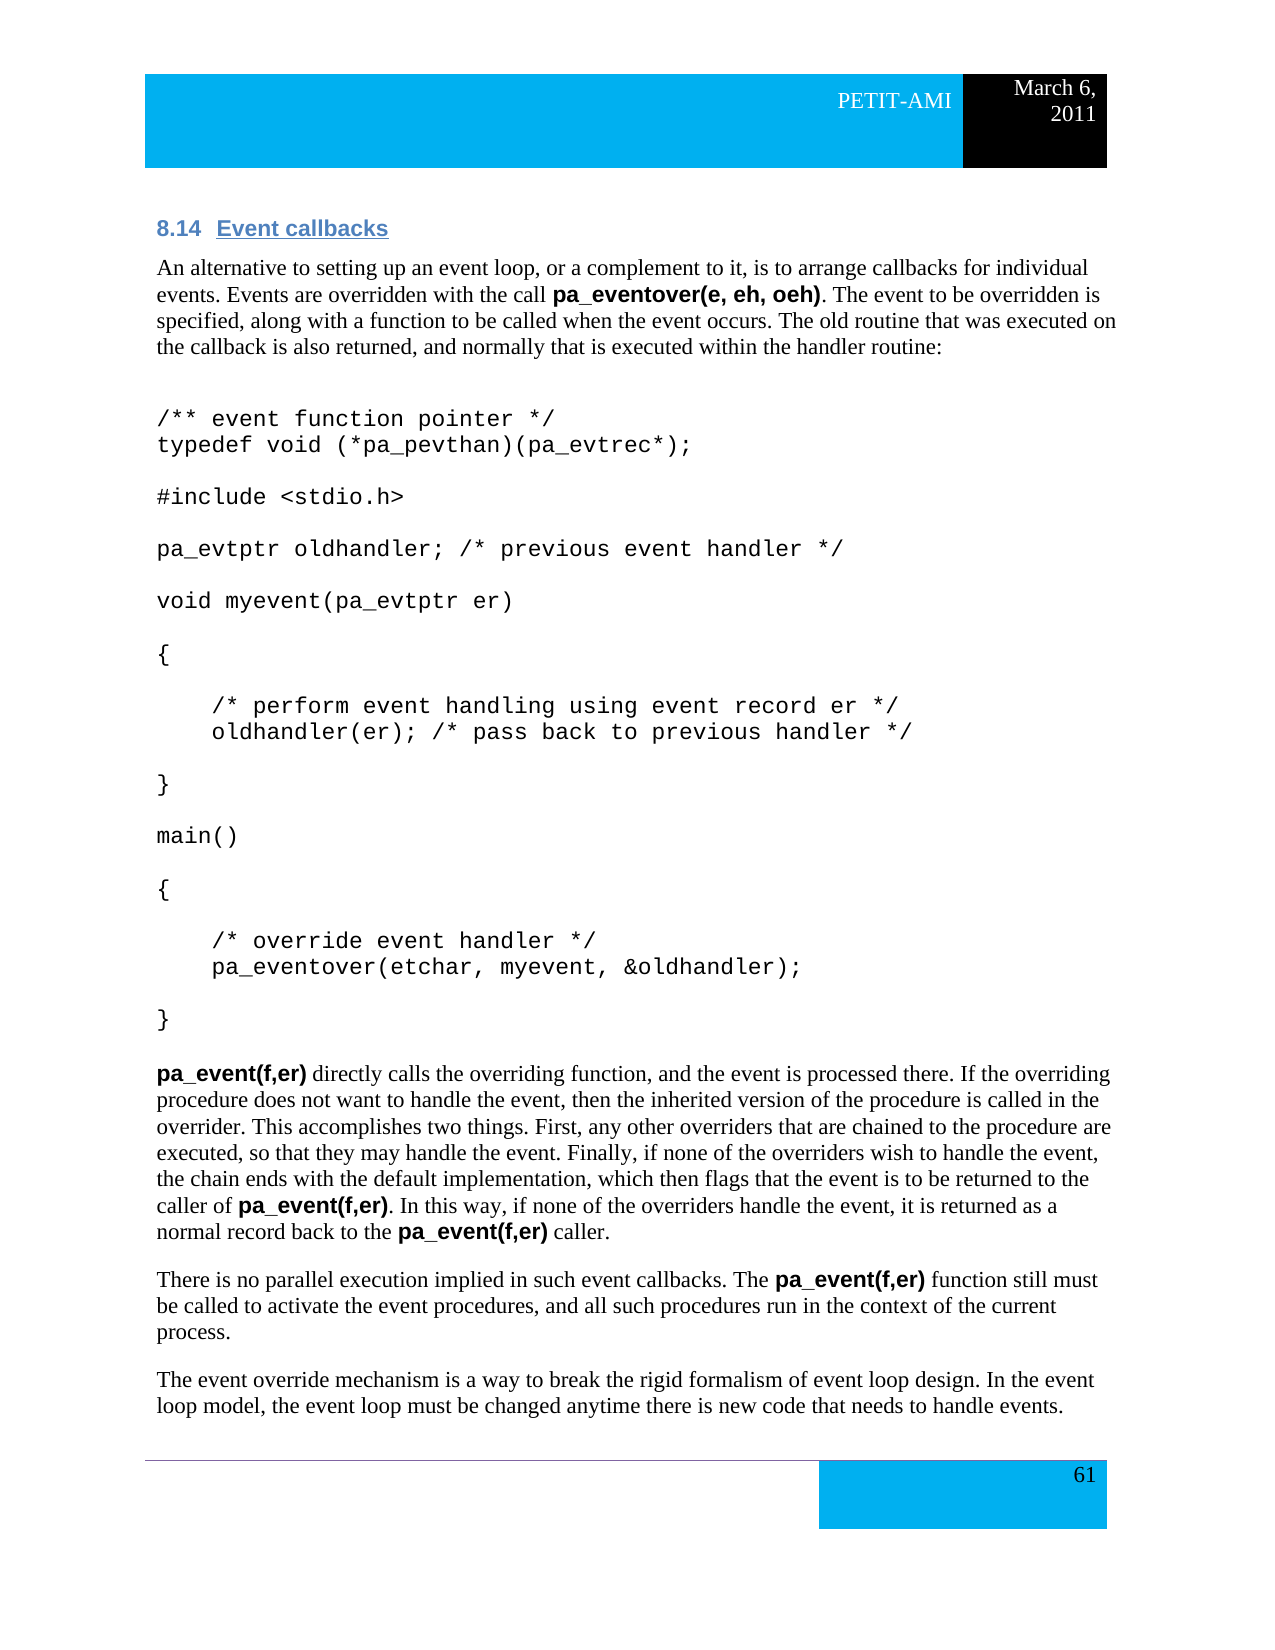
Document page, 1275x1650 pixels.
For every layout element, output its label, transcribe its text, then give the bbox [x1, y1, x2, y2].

text { [156, 642, 1118, 668]
text /* perform event handling using event record er */ [156, 694, 1118, 720]
text pa_evtptr oldhandler; /* previous event handler */ [156, 537, 1118, 563]
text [156, 1366, 1118, 1418]
text /* override event handler */ [156, 929, 1118, 955]
subtitle Event callbacks [156, 215, 1118, 242]
text #include <stdio.h> [156, 485, 1118, 511]
text pa_eventover(etchar, myevent, &oldhandler); [156, 955, 1118, 981]
text oldhandler(er); /* pass back to previous handler */ [156, 720, 1118, 746]
text There is no parallel execution implied in such event callbacks. The pa_event(f,er) function still must be called to activate the event procedures, and all such procedures run in the context of the current process. [156, 1266, 1118, 1345]
text } [156, 773, 1118, 798]
text { [156, 877, 1118, 903]
text void myevent(pa_evtptr er) [156, 590, 1118, 616]
text } [156, 1008, 1118, 1034]
text pa_event(f,er) directly calls the overriding function, and the event is processed there. If the overriding procedure does not want to handle the event, then the inherited version of the procedure is called in the overrider. This accomplishes two things. First, any other overriders that are chained to the procedure are executed, so that they may handle the event. Finally, if none of the overriders wish to handle the event, the chain ends with the default implementation, which then flags that the event is to be returned to the caller of pa_event(f,er). In this way, if none of the overriders handle the event, it is returned as a normal record back to the pa_event(f,er) caller. [156, 1060, 1118, 1245]
text typedef void (*pa_pevthan)(pa_evtrec*); [156, 433, 1118, 459]
text /** event function pointer */ [156, 407, 1118, 433]
text An alternative to setting up an event loop, or a complement to it, is to arrange callbacks for individual events. Events are overridden with the call pa_eventover(e, eh, oeh). The event to be overridden is specified, along with a function to be called when the event occurs. The old routine that was executed on the callback is also returned, and normally that is executed within the handler routine: [156, 254, 1118, 360]
text main() [156, 825, 1118, 851]
